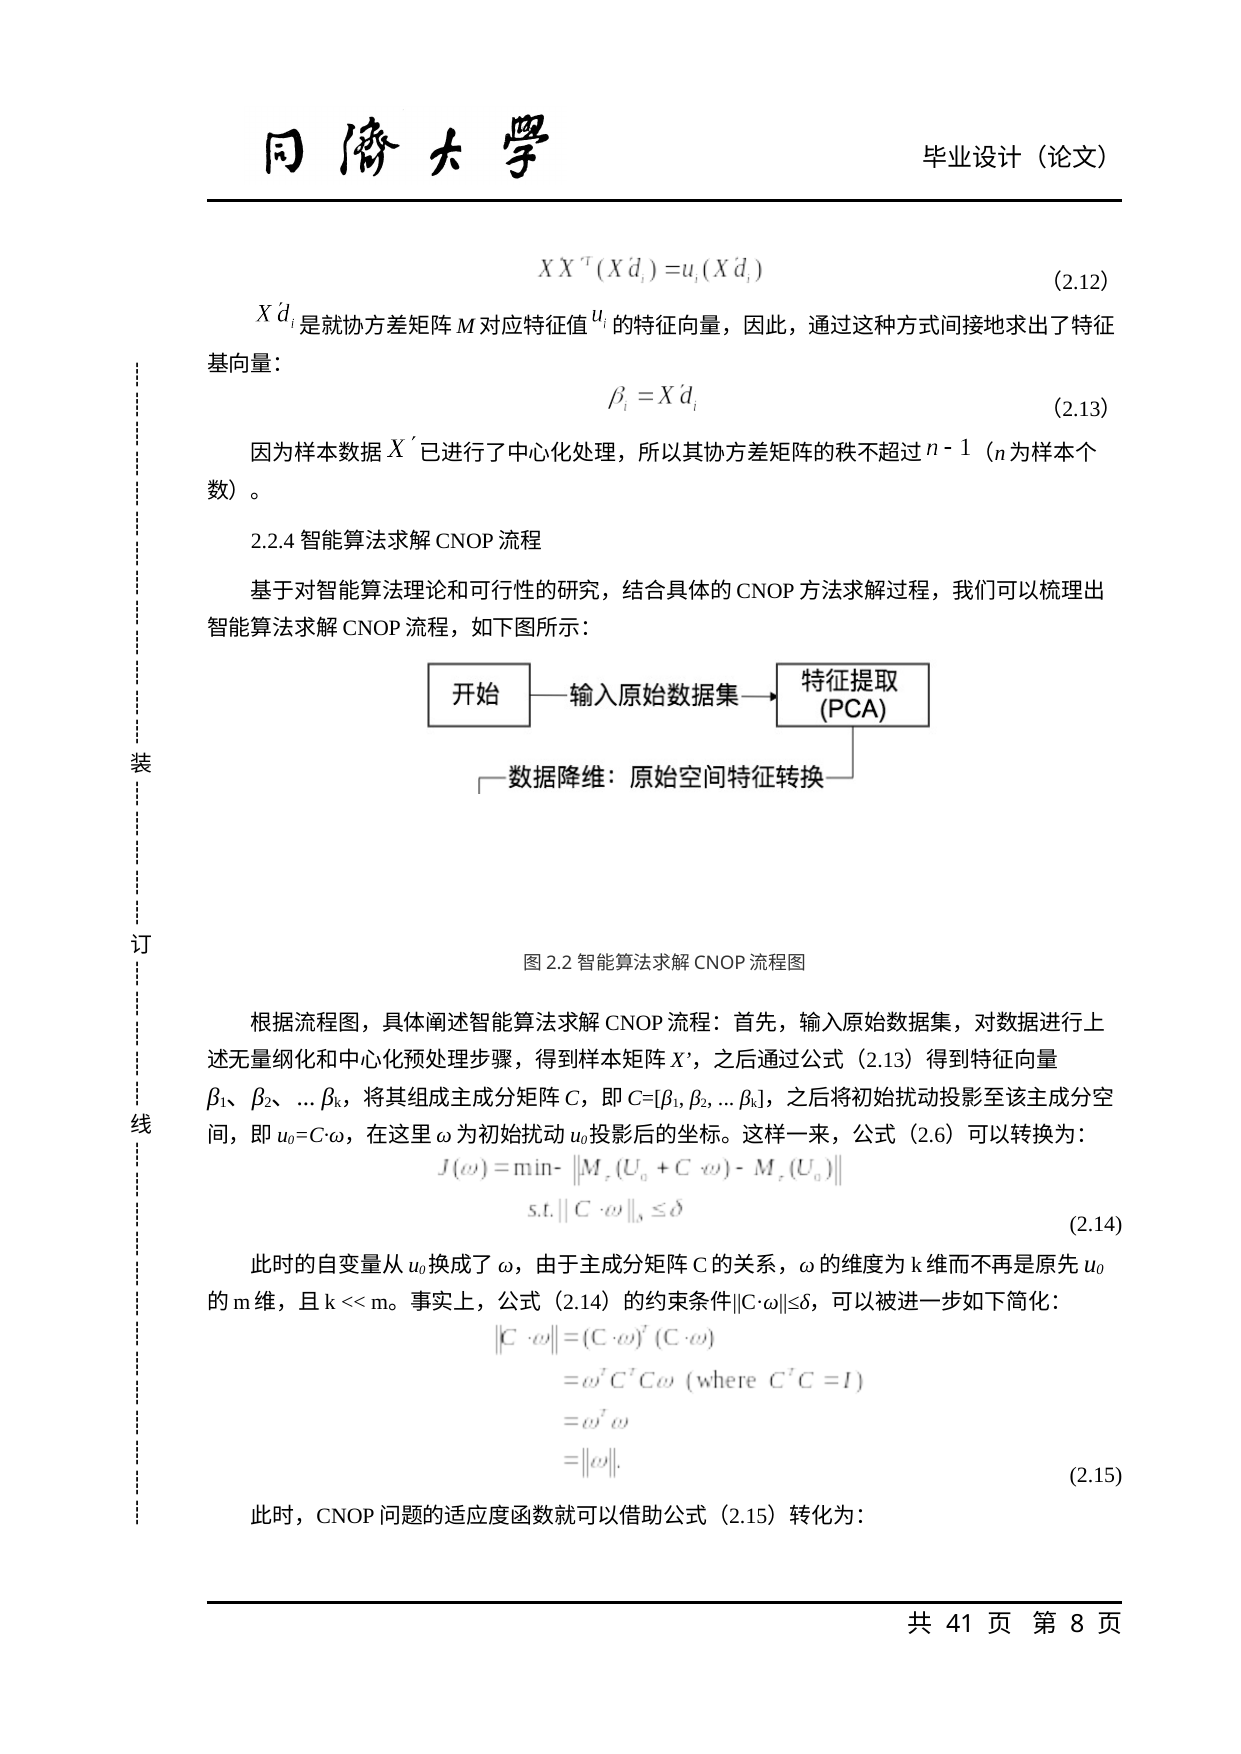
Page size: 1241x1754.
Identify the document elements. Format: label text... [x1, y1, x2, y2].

text 图2.2 智能算法求解CNOP流程图 [207, 947, 1122, 975]
picture [388, 651, 945, 794]
text 此时的自变量从u0换成了ω，由于主成分矩阵C的关系，ω的维度为k维而不再是原先u0的m维，且k << m。事实上，公式（2.14）的约束条件||C·ω||≤δ，可以被进一步如下简化： [207, 1242, 1122, 1317]
text 是就协方差矩阵M对应特征值的特征向量，因此，通过这种方式间接地求出了特征基向量： [207, 304, 1122, 379]
text (2.15) [207, 1317, 1122, 1488]
text 根据流程图，具体阐述智能算法求解CNOP流程：首先，输入原始数据集，对数据进行上述无量纲化和中心化预处理步骤，得到样本矩阵X’，之后通过公式（2.13）得到特征向量β1、β2、... βk，将其组成主成分矩阵C，即C=[β1, β2, ... βk]，之后将初始扰动投影至该主成分空间，即u0=C·ω，在这里ω为初始扰动u0投影后的坐标。这样一来，公式（2.6）可以转换为： [207, 1000, 1122, 1150]
text （2.13） [207, 379, 1122, 423]
text （2.12） [207, 251, 1122, 296]
subtitle 2.2.4 智能算法求解CNOP流程 [207, 518, 1122, 556]
text (2.14) [207, 1150, 1122, 1236]
text 基于对智能算法理论和可行性的研究，结合具体的CNOP方法求解过程，我们可以梳理出智能算法求解CNOP流程，如下图所示： [207, 568, 1122, 643]
text 此时，CNOP问题的适应度函数就可以借助公式（2.15）转化为： [207, 1494, 1122, 1531]
picture [244, 106, 567, 185]
text 因为样本数据已进行了中心化处理，所以其协方差矩阵的秩不超过（n为样本个数）。 [207, 431, 1122, 506]
